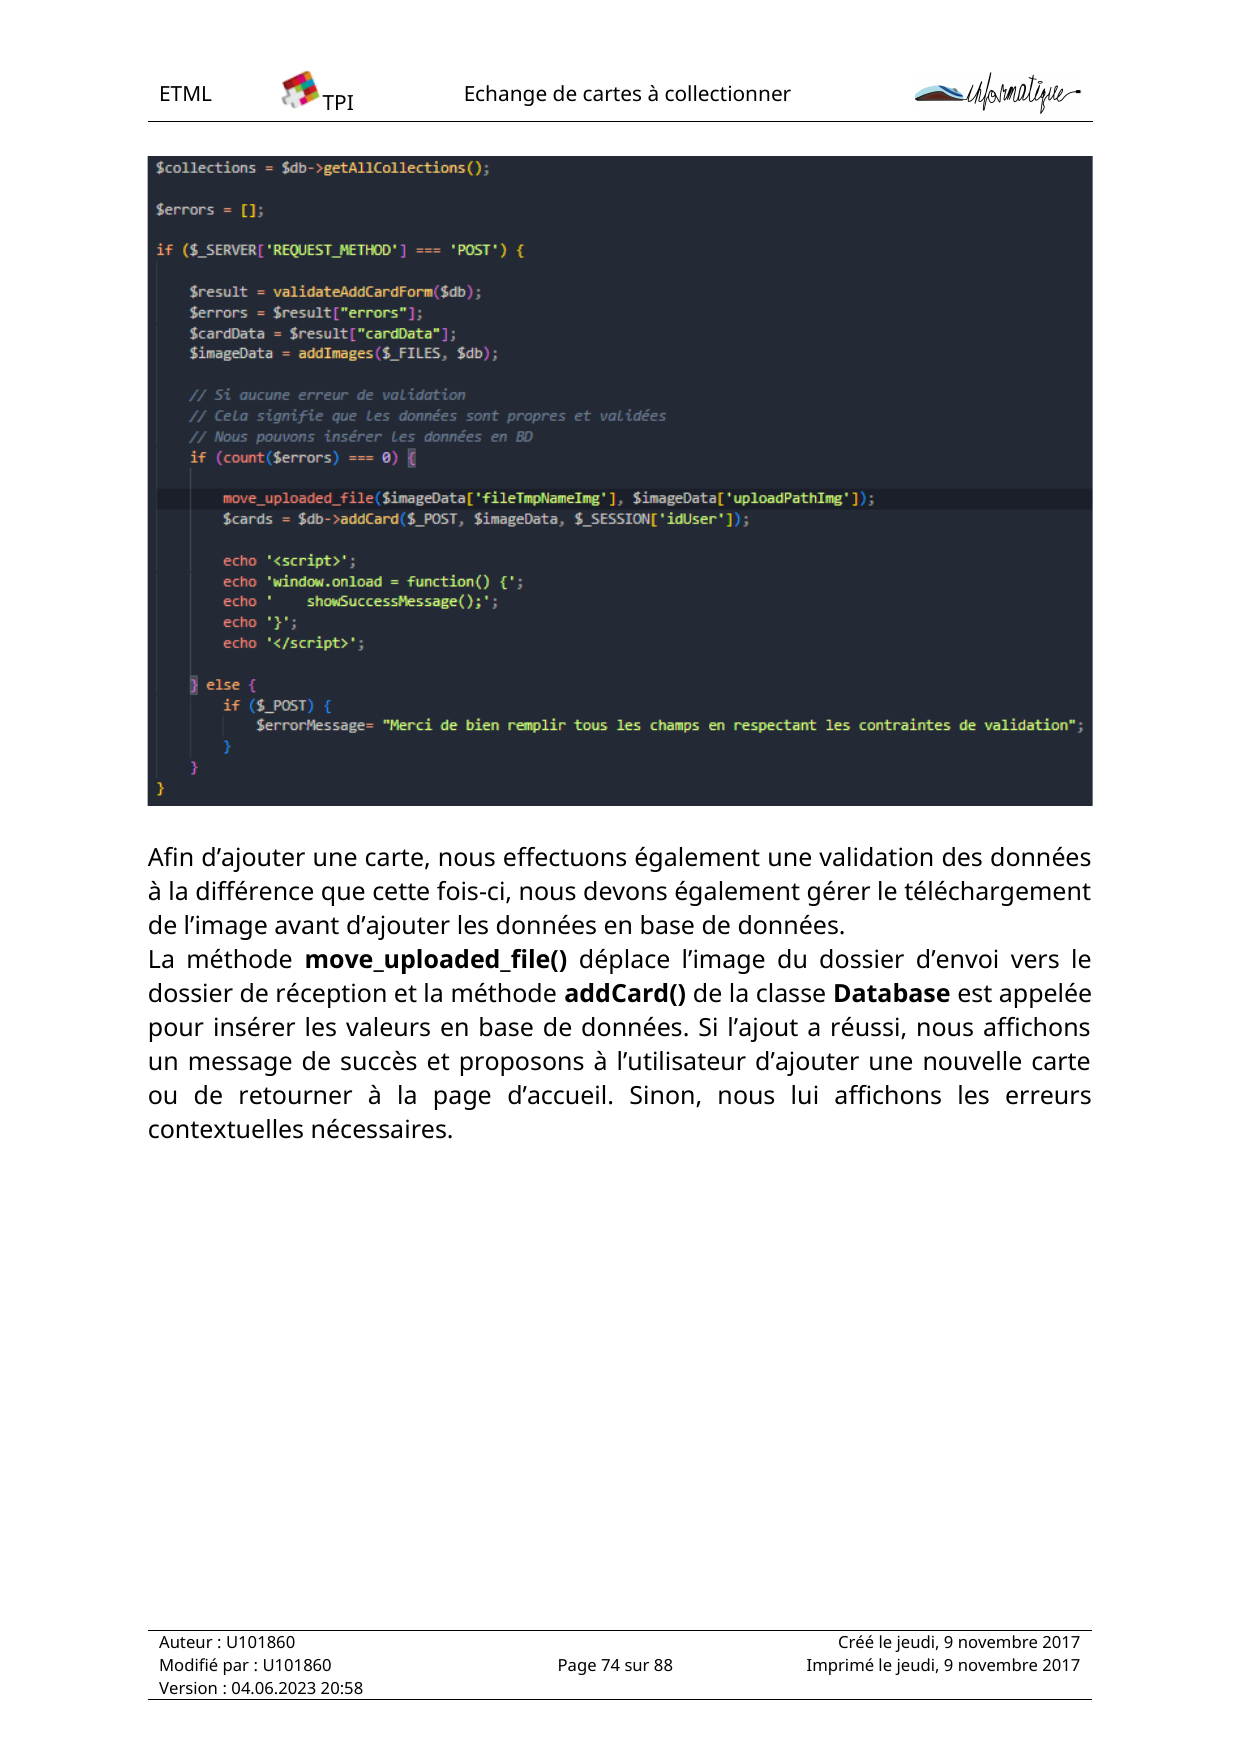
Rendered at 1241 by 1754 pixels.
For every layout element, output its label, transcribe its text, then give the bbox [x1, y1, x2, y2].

text Afin d’ajouter une carte, nous effectuons également une validation des données à la différence que cette fois-ci, nous devons également gérer le téléchargement de l’image avant d’ajouter les données en base de données. [148, 839, 1092, 941]
text La méthode move_uploaded_file() déplace l’image du dossier d’envoi vers le dossier de réception et la méthode addCard() de la classe Database est appelée pour insérer les valeurs en base de données. Si l’ajout a réussi, nous affichons un message de succès et proposons à l’utilisateur d’ajouter une nouvelle carte ou de retourner à la page d’accueil. Sinon, nous lui affichons les erreurs contextuelles nécessaires. [148, 941, 1092, 1146]
picture [276, 69, 323, 111]
picture [147, 156, 1093, 806]
